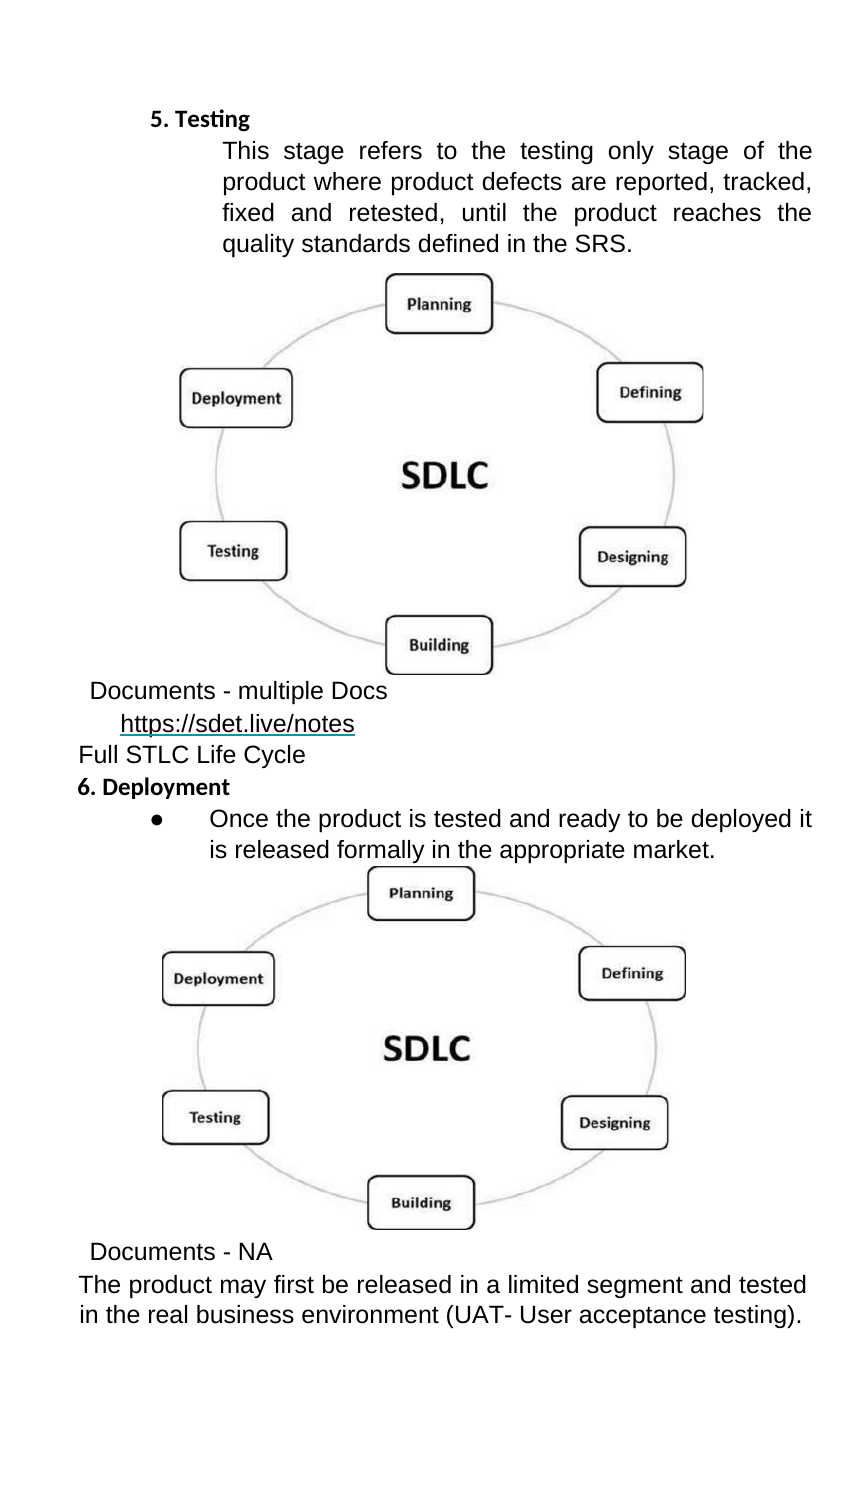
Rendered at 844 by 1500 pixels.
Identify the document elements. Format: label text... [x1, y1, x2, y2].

subtitle 6. Deployment [77, 771, 831, 801]
text The product may first be released in a limited segment and tested in the real business environment (UAT- User acceptance testing). [78, 1270, 808, 1329]
text ● Once the product is tested and ready to be deployed it is released formally in the appropriate market. [149, 804, 813, 864]
subtitle 5. Testing [150, 103, 831, 133]
picture [162, 866, 686, 1230]
text This stage refers to the testing only stage of the product where product defects are reported, tracked, fixed and retested, until the product reaches the quality standards defined in the SRS. [222, 136, 813, 258]
text https://sdet.live/notes [120, 709, 808, 738]
text Full STLC Life Cycle [78, 741, 808, 769]
picture [179, 273, 704, 675]
